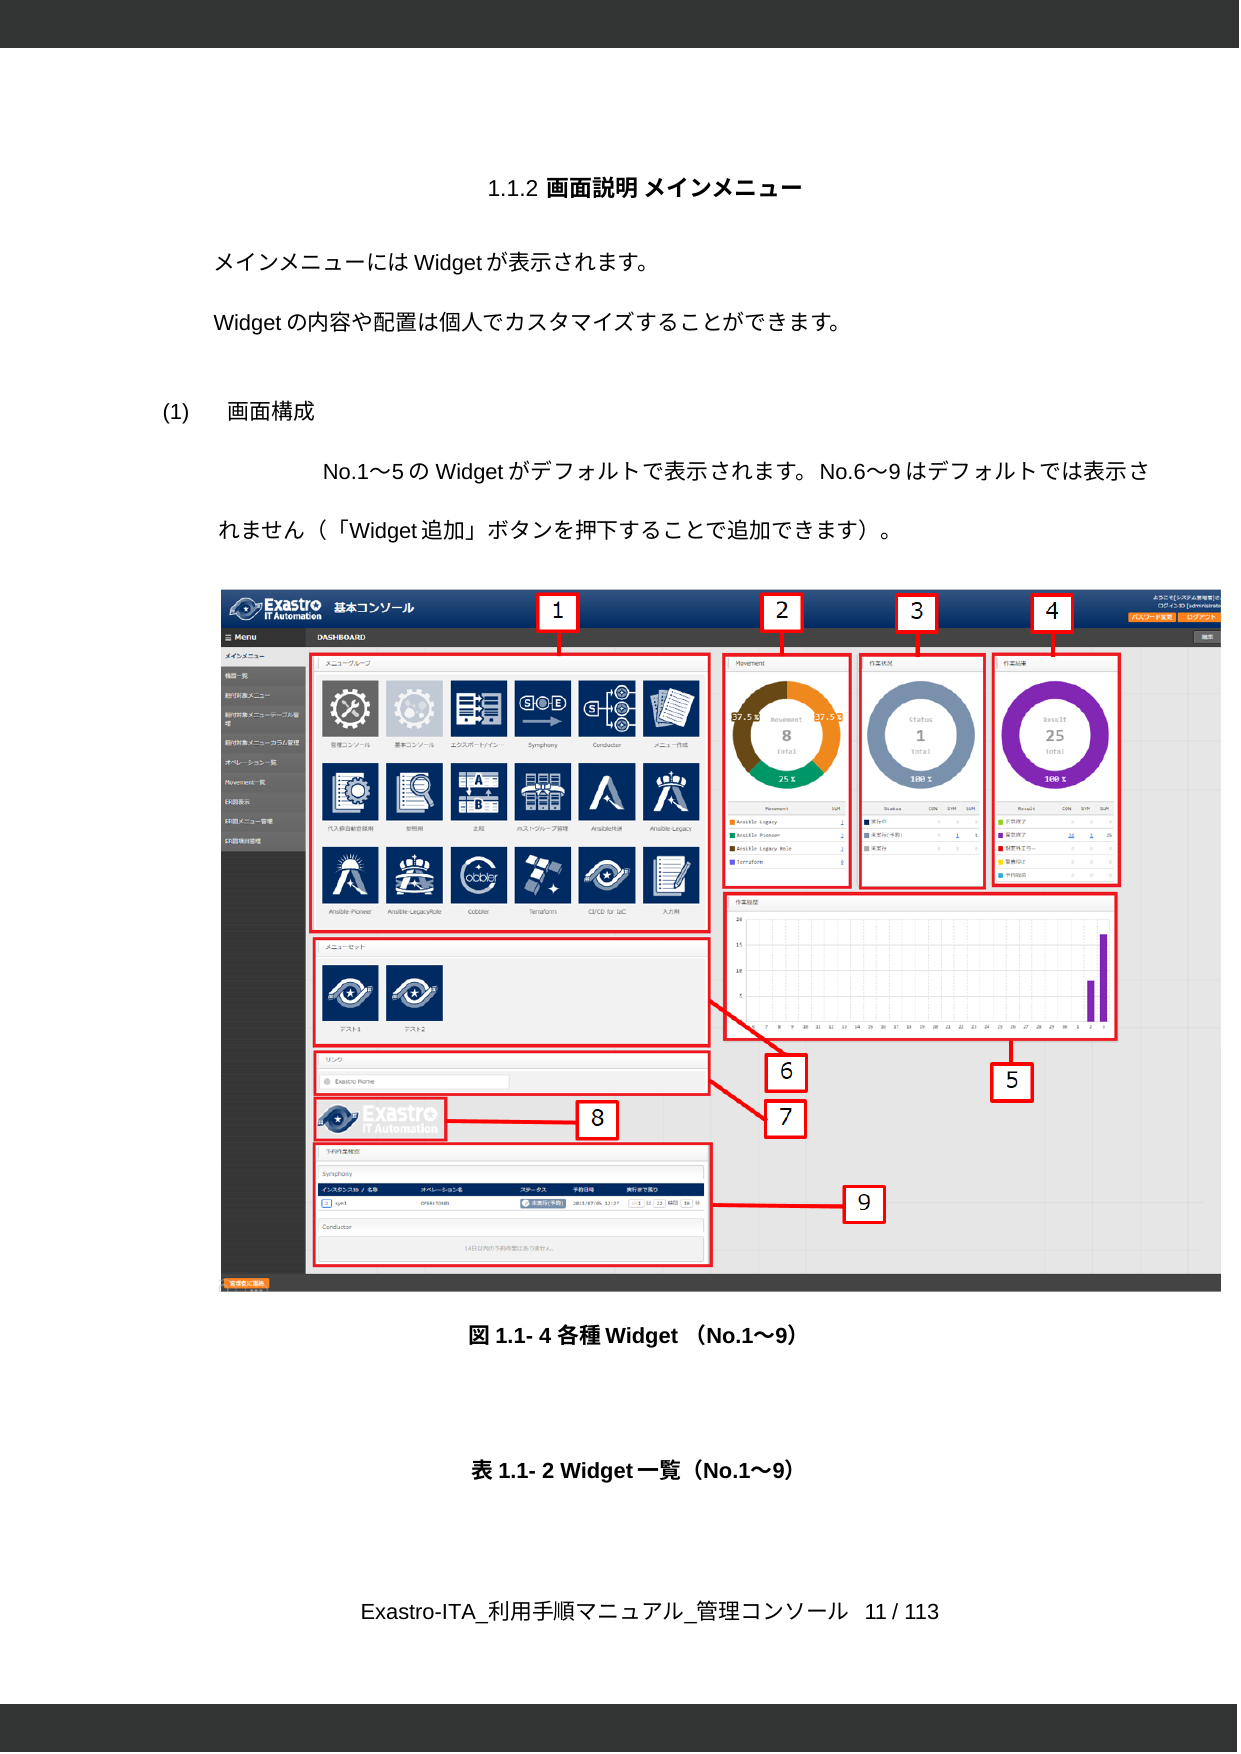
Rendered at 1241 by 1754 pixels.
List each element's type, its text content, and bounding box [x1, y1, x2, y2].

subtitle 画面構成 [162, 380, 1152, 440]
text Widgetの内容や配置は個人でカスタマイズすることができます。 [148, 291, 1152, 350]
text 表 1.1- 2 Widget一覧（No.1～9） [148, 1439, 1130, 1498]
picture [0, 0, 1239, 48]
text 図 1.1- 4 各種Widget （No.1～9） [148, 1304, 1130, 1363]
picture [0, 1704, 1237, 1752]
picture [218, 588, 1223, 1292]
text No.1～5のWidgetがデフォルトで表示されます。No.6～9はデフォルトでは表示されません（「Widget追加」ボタンを押下することで追加できます）。 [218, 440, 1152, 559]
text メインメニューにはWidgetが表示されます。 [148, 231, 1152, 291]
subtitle 画面説明 メインメニュー [487, 157, 1152, 216]
